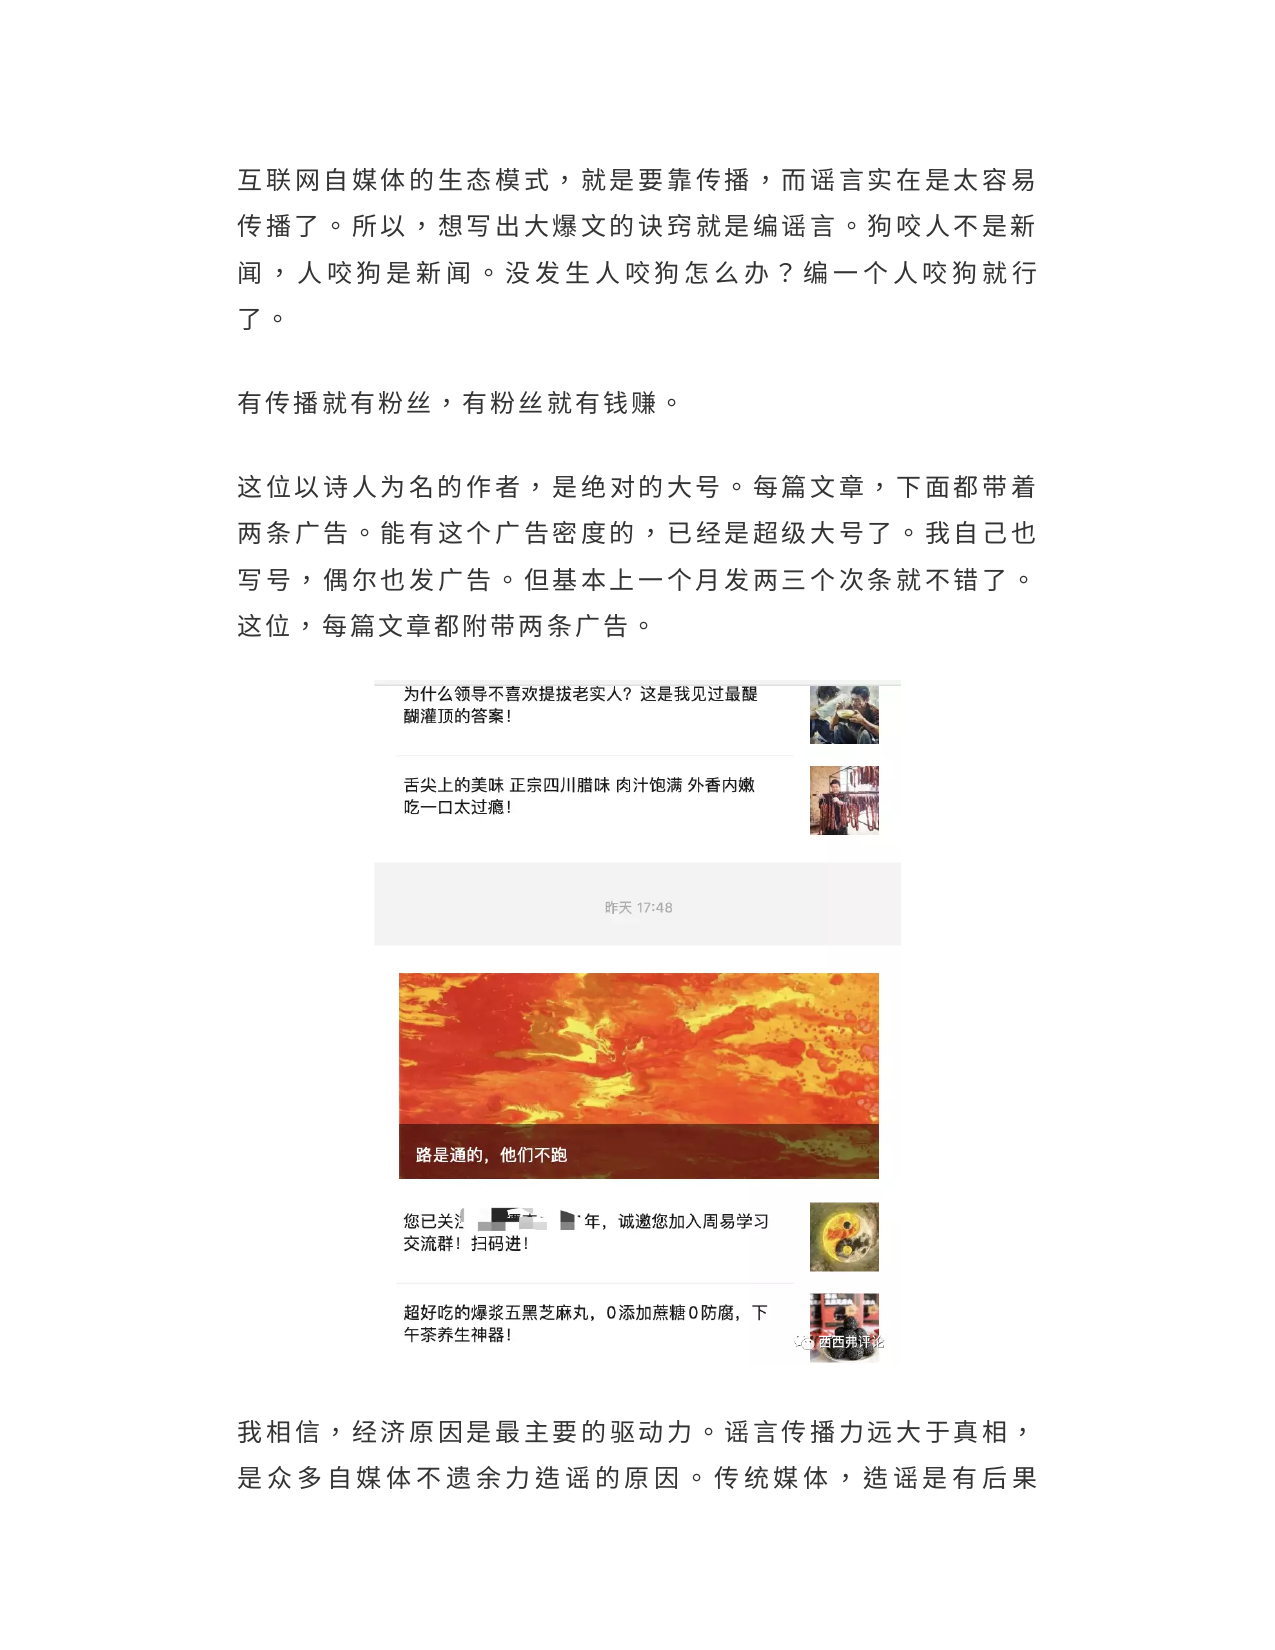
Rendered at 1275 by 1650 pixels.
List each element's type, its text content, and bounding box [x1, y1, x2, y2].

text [237, 1402, 1037, 1495]
text 有传播就有粉丝，有粉丝就有钱赚。 [237, 373, 1037, 420]
picture [374, 680, 901, 1365]
text 互联网自媒体的生态模式，就是要靠传播，而谣言实在是太容易传播了。所以，想写出大爆文的诀窍就是编谣言。狗咬人不是新闻，人咬狗是新闻。没发生人咬狗怎么办？编一个人咬狗就行了。 [237, 150, 1037, 336]
text 这位以诗人为名的作者，是绝对的大号。每篇文章，下面都带着两条广告。能有这个广告密度的，已经是超级大号了。我自己也写号，偶尔也发广告。但基本上一个月发两三个次条就不错了。这位，每篇文章都附带两条广告。 [237, 457, 1037, 643]
